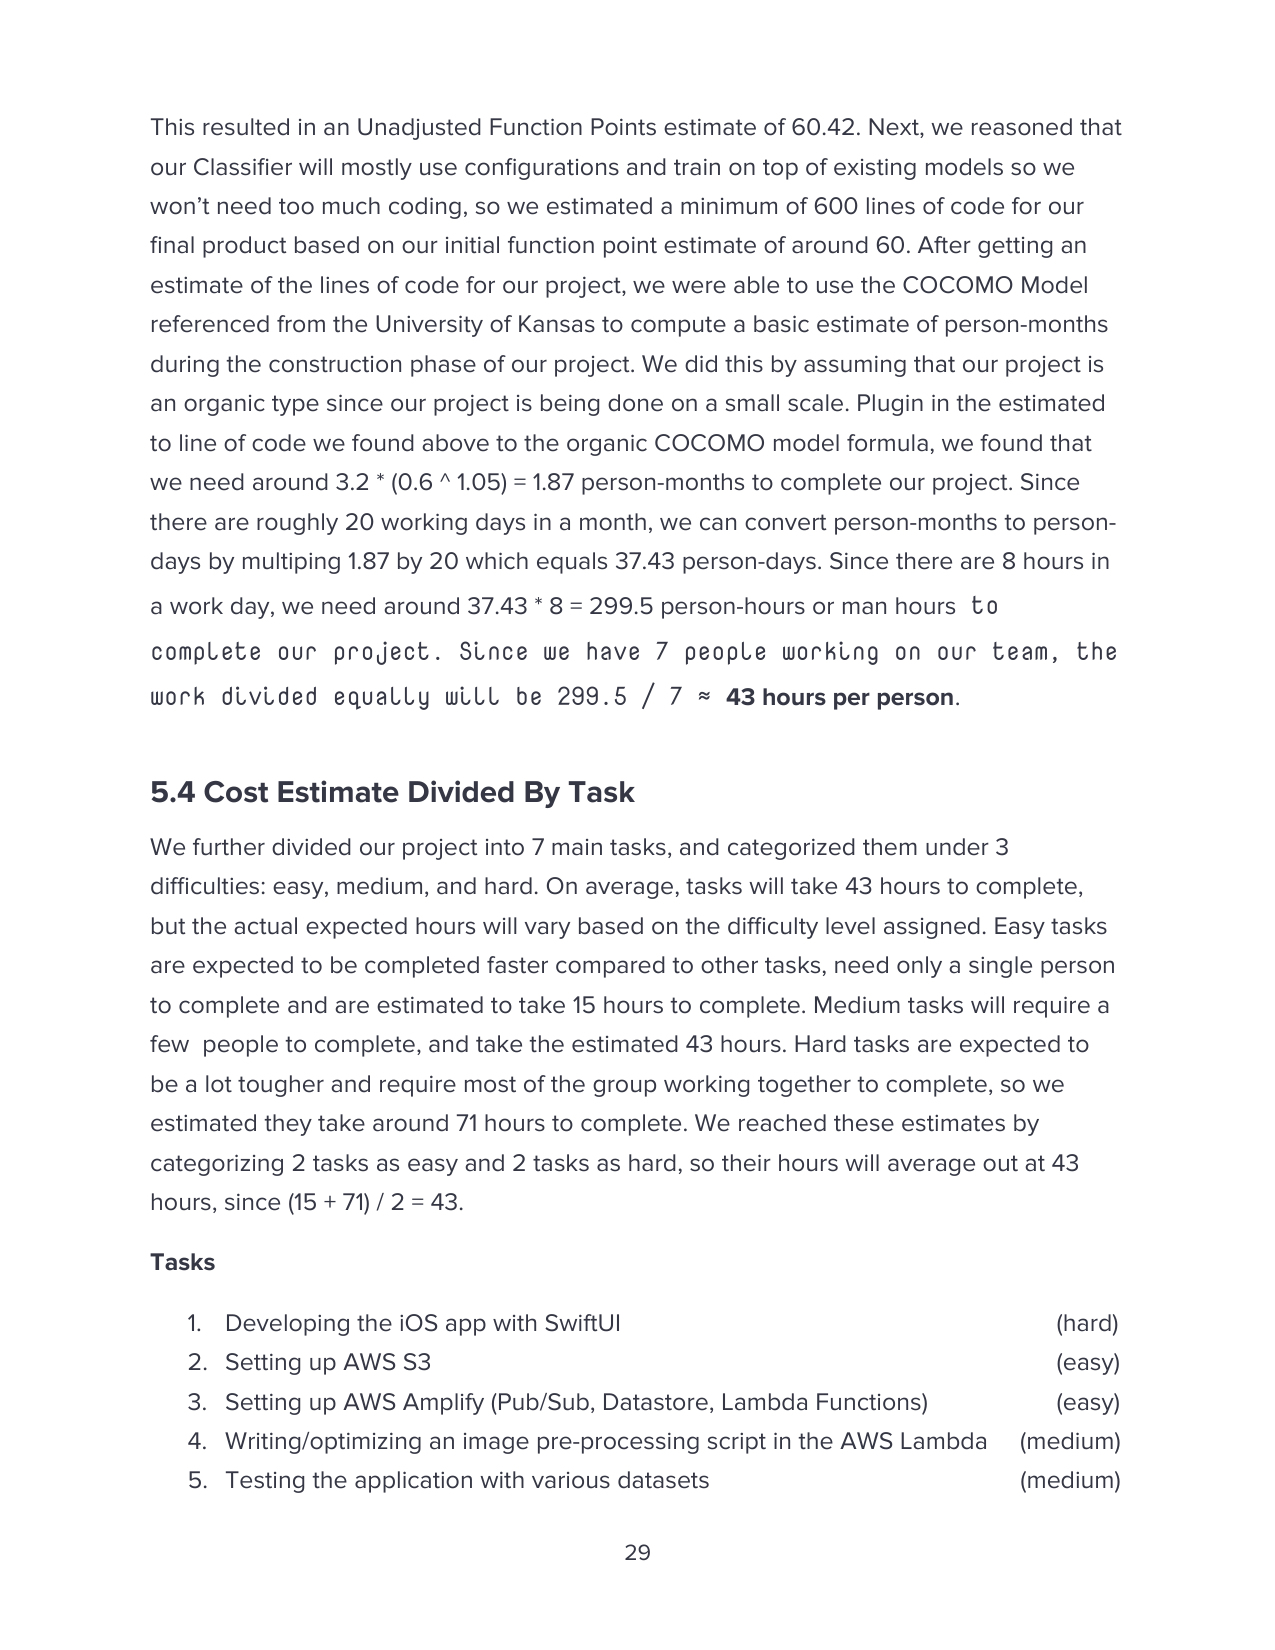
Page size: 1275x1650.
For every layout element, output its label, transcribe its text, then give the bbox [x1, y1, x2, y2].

text Tasks [150, 1248, 1125, 1278]
list Testing the application with various datasets (medium) [187, 1466, 1125, 1496]
list Setting up AWS S3 (easy) [187, 1347, 1125, 1378]
text This resulted in an Unadjusted Function Points estimate of 60.42. Next, we reasoned that our Classifier will mostly use configurations and train on top of existing models so we won’t need too much coding, so we estimated a minimum of 600 lines of code for our final product based on our initial function point estimate of around 60. After getting an estimate of the lines of code for our project, we were able to use the COCOMO Model referenced from the University of Kansas to compute a basic estimate of person-months during the construction phase of our project. We did this by assuming that our project is an organic type since our project is being done on a small scale. Plugin in the estimated to line of code we found above to the organic COCOMO model formula, we found that we need around 3.2 * (0.6 ^ 1.05) = 1.87 person-months to complete our project. Since there are roughly 20 working days in a month, we can convert person-months to person-days by multiping 1.87 by 20 which equals 37.43 person-days. Since there are 8 hours in a work day, we need around 37.43 * 8 = 299.5 person-hours or man hours to complete our project. Since we have 7 people working on our team, the work divided equally will be 299.5 / 7 ≈ 43 hours per person. [150, 112, 1125, 713]
list Developing the iOS app with SwiftUI (hard) [187, 1308, 1125, 1338]
subtitle 5.4 Cost Estimate Divided By Task [150, 773, 1125, 811]
list Writing/optimizing an image pre-processing script in the AWS Lambda (medium) [187, 1426, 1125, 1457]
list Setting up AWS Amplify (Pub/Sub, Datastore, Lambda Functions) (easy) [187, 1387, 1125, 1417]
text We further divided our project into 7 main tasks, and categorized them under 3 difficulties: easy, medium, and hard. On average, tasks will take 43 hours to complete, but the actual expected hours will vary based on the difficulty level assigned. Easy tasks are expected to be completed faster compared to other tasks, need only a single person to complete and are estimated to take 15 hours to complete. Medium tasks will require a few people to complete, and take the estimated 43 hours. Hard tasks are expected to be a lot tougher and require most of the group working together to complete, so we estimated they take around 71 hours to complete. We reached these estimates by categorizing 2 tasks as easy and 2 tasks as hard, so their hours will average out at 43 hours, since (15 + 71) / 2 = 43. [150, 832, 1125, 1218]
